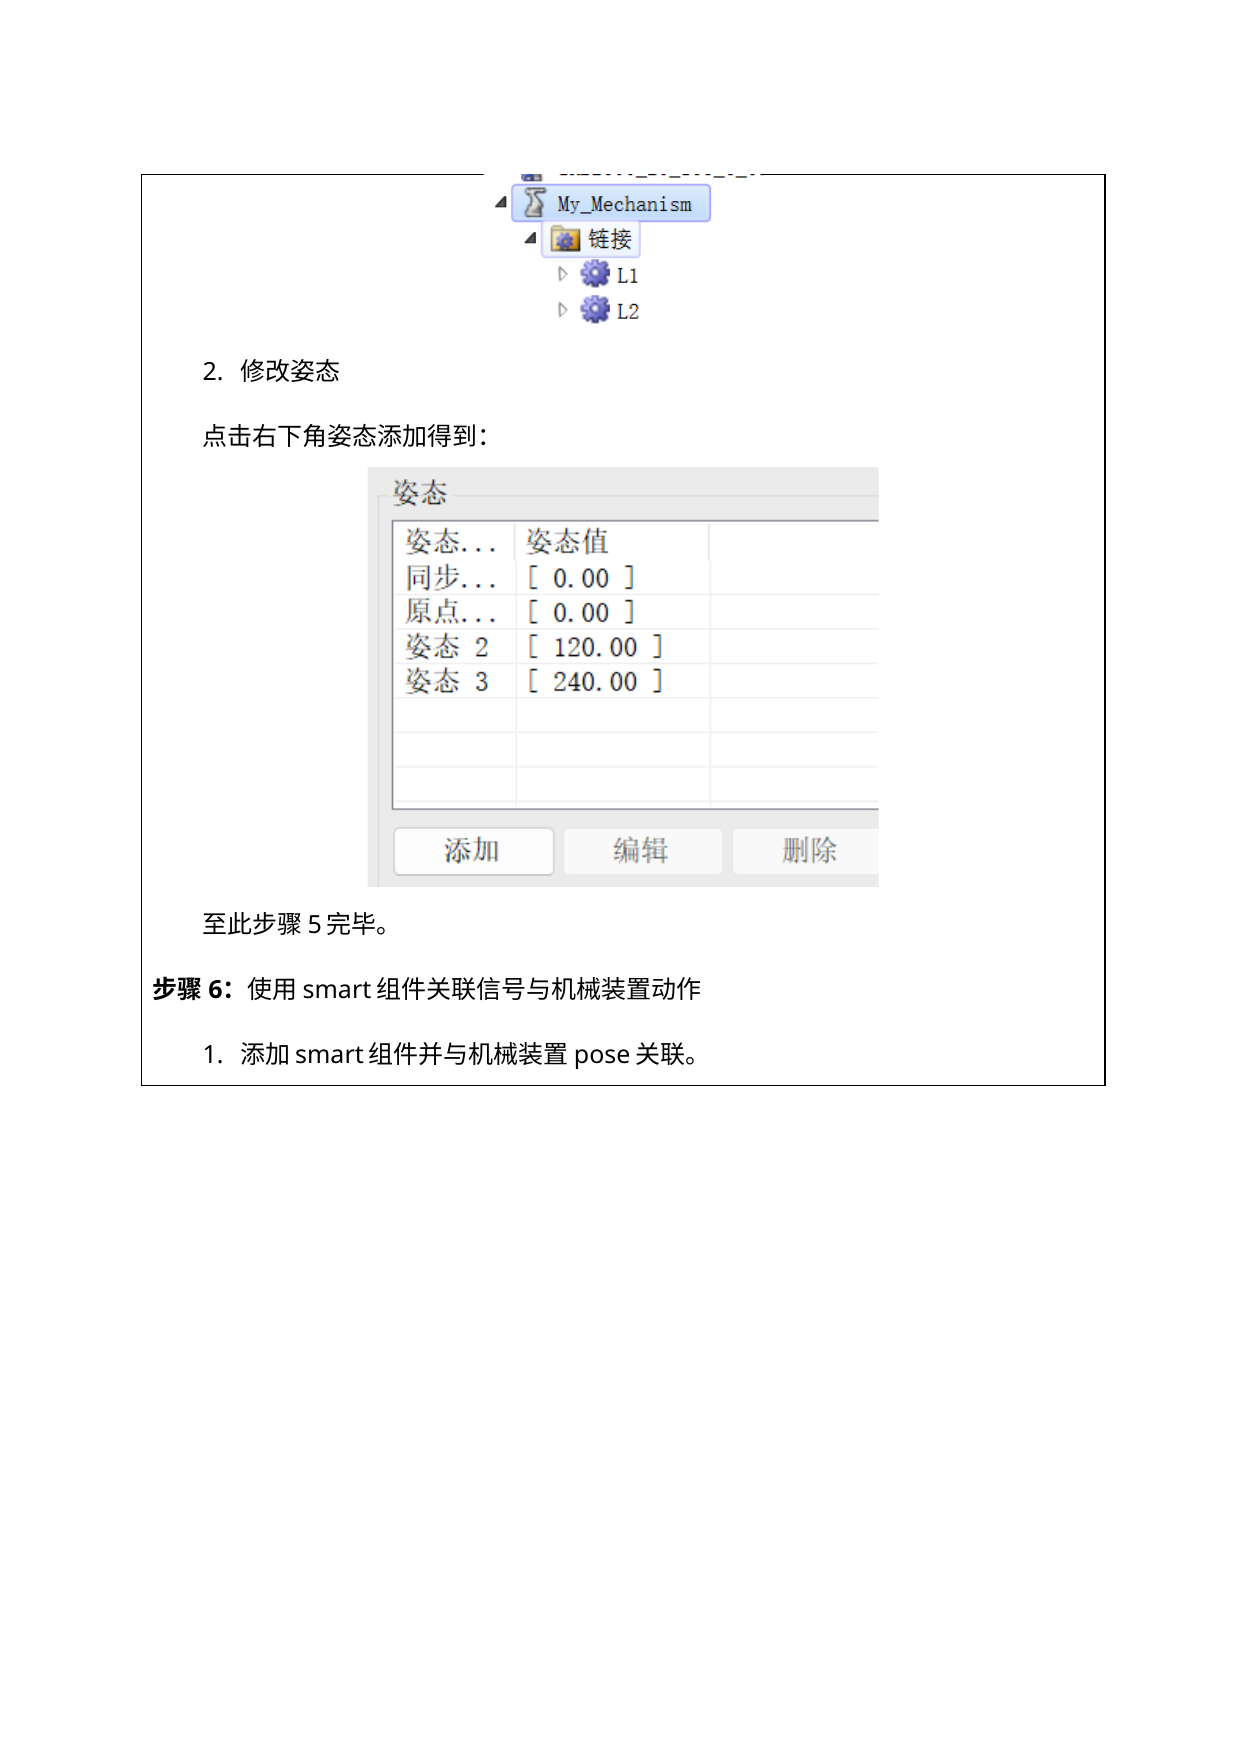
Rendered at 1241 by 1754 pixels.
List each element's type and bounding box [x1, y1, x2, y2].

table_header [142, 175, 1104, 1085]
picture [367, 467, 879, 887]
picture [483, 174, 763, 330]
